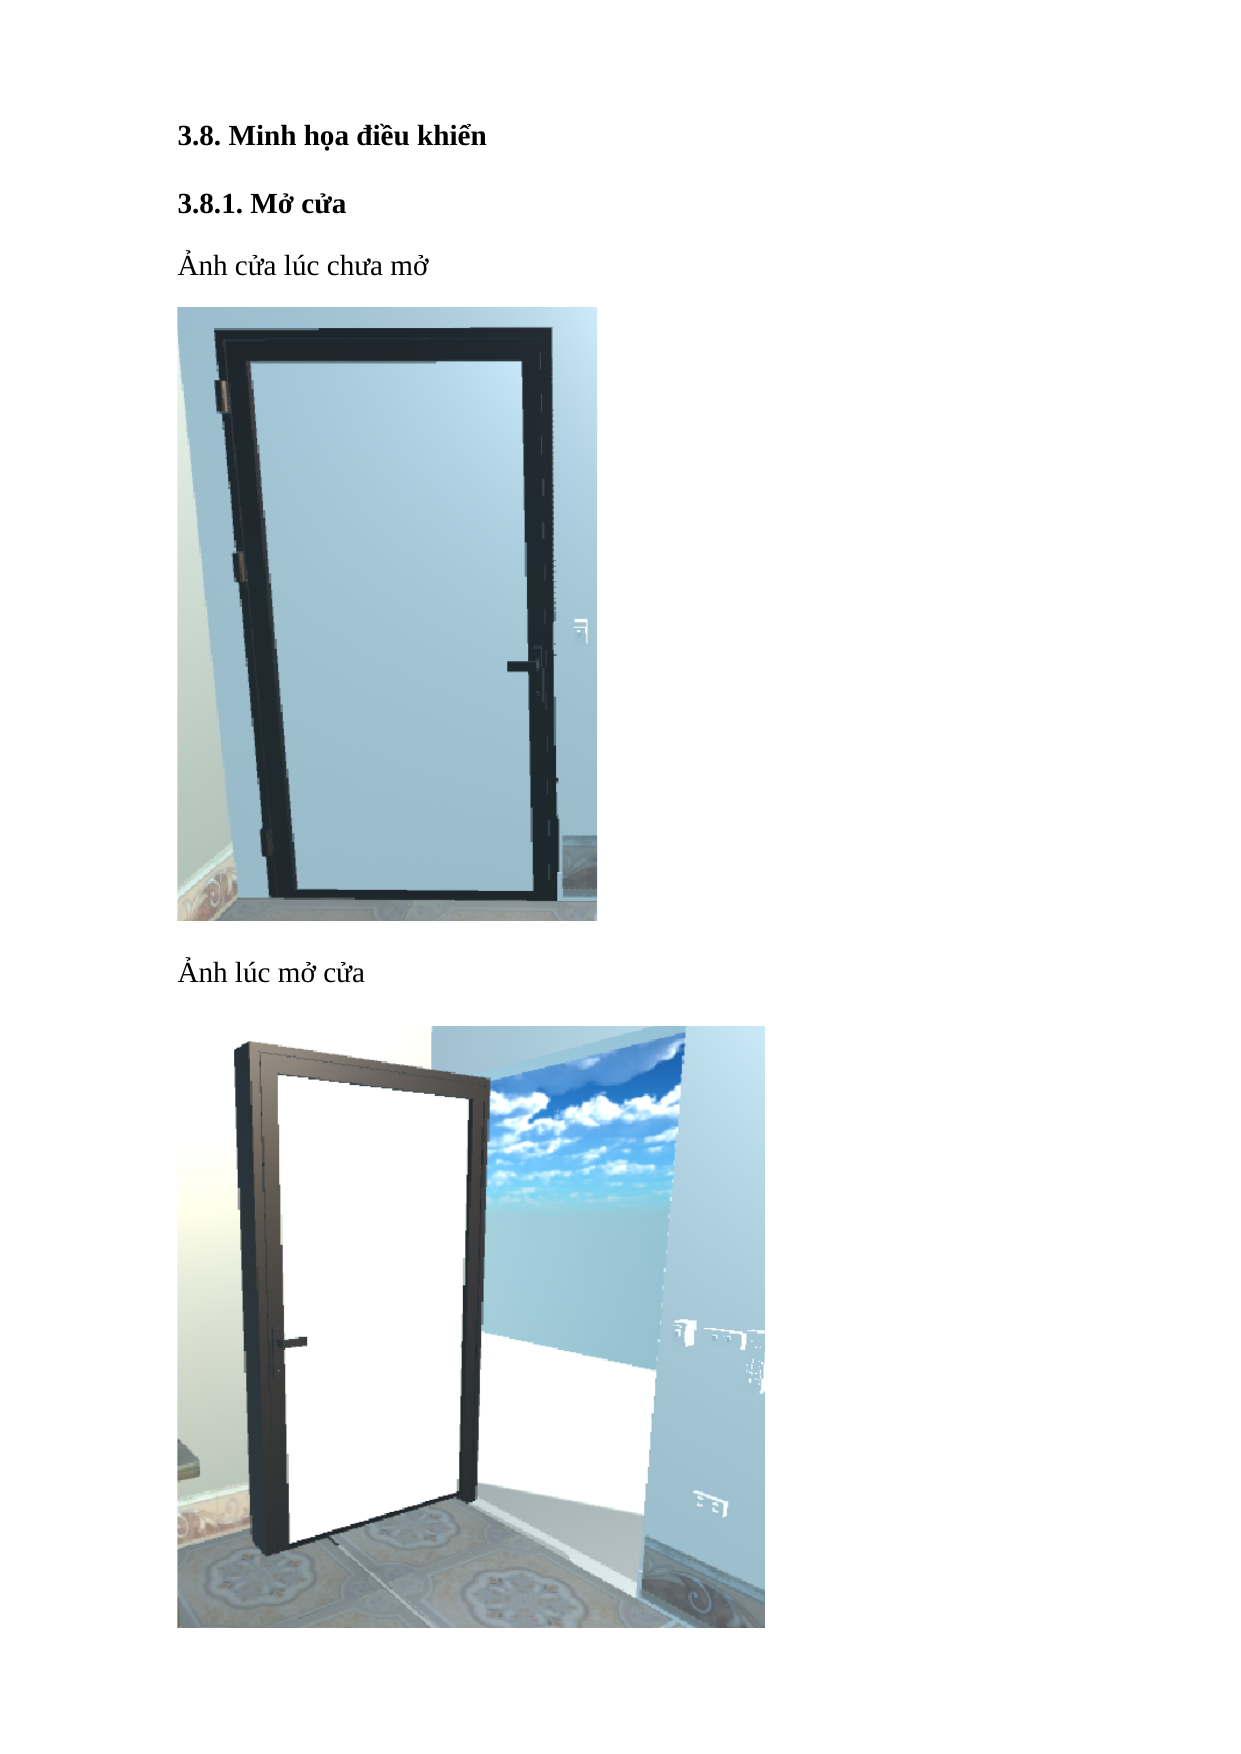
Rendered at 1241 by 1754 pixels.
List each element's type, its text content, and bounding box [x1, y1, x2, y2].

text Ảnh lúc mở cửa [177, 956, 1122, 989]
picture [177, 307, 598, 921]
text Ảnh cửa lúc chưa mở [177, 248, 1122, 282]
subtitle 3.8.1. Mở cửa [177, 186, 1122, 219]
subtitle 3.8. Minh họa điều khiển [177, 118, 1122, 152]
picture [177, 1026, 765, 1628]
